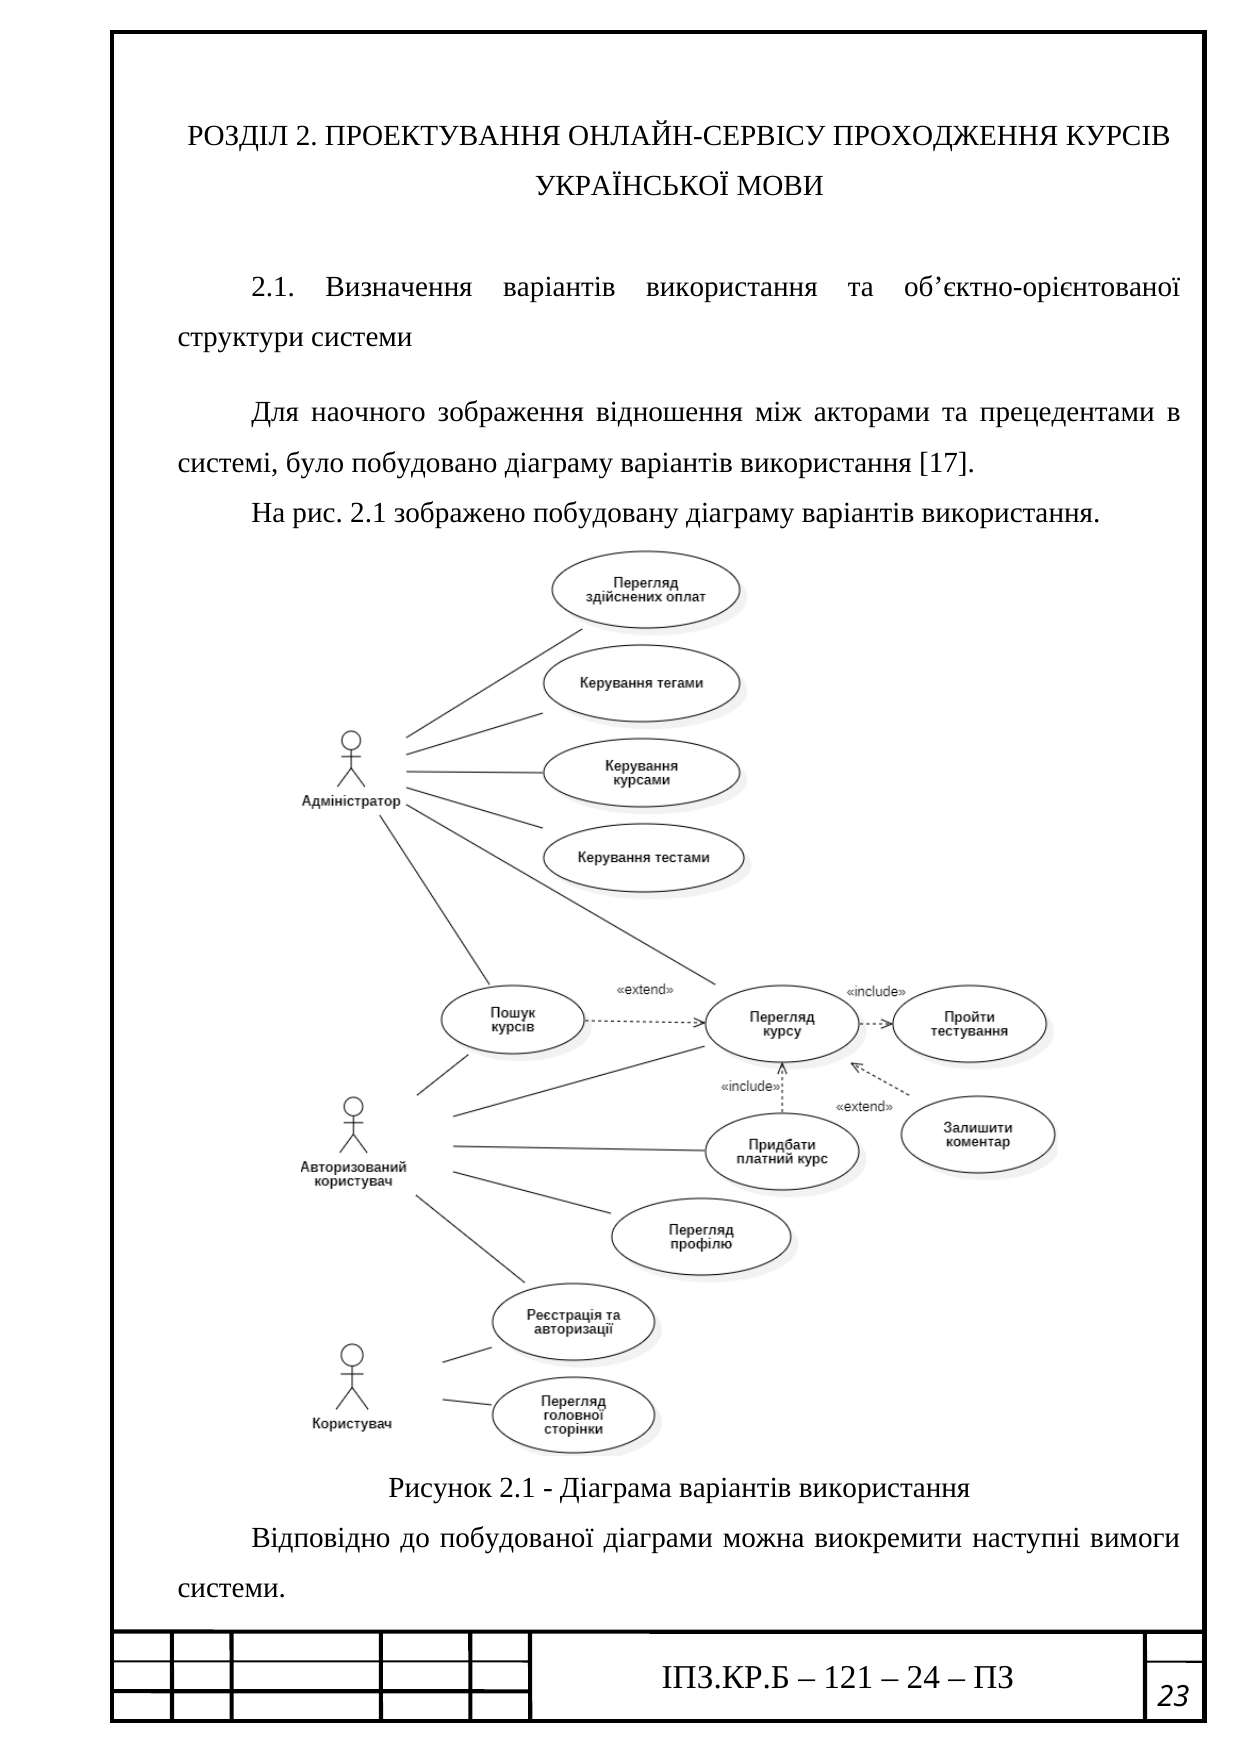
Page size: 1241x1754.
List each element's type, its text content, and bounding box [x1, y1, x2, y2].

list Для наочного зображення відношення між акторами та прецедентами в системі, було побудовано діаграму варіантів використання [17]. [177, 394, 1181, 478]
text РОЗДІЛ 2. ПРОЕКТУВАННЯ ОНЛАЙН-СЕРВІСУ ПРОХОДЖЕННЯ КУРСІВ УКРАЇНСЬКОЇ МОВИ [177, 118, 1181, 202]
list На рис. 2.1 зображено побудовану діаграму варіантів використання. [177, 495, 1181, 528]
list Відповідно до побудованої діаграми можна виокремити наступні вимоги системи. [177, 1520, 1181, 1604]
text 2.1. Визначення варіантів використання та об’єктно-орієнтованої структури системи [177, 269, 1181, 353]
list Рисунок 2.1 - Діаграма варіантів використання [177, 1470, 1181, 1503]
picture [300, 545, 1058, 1456]
